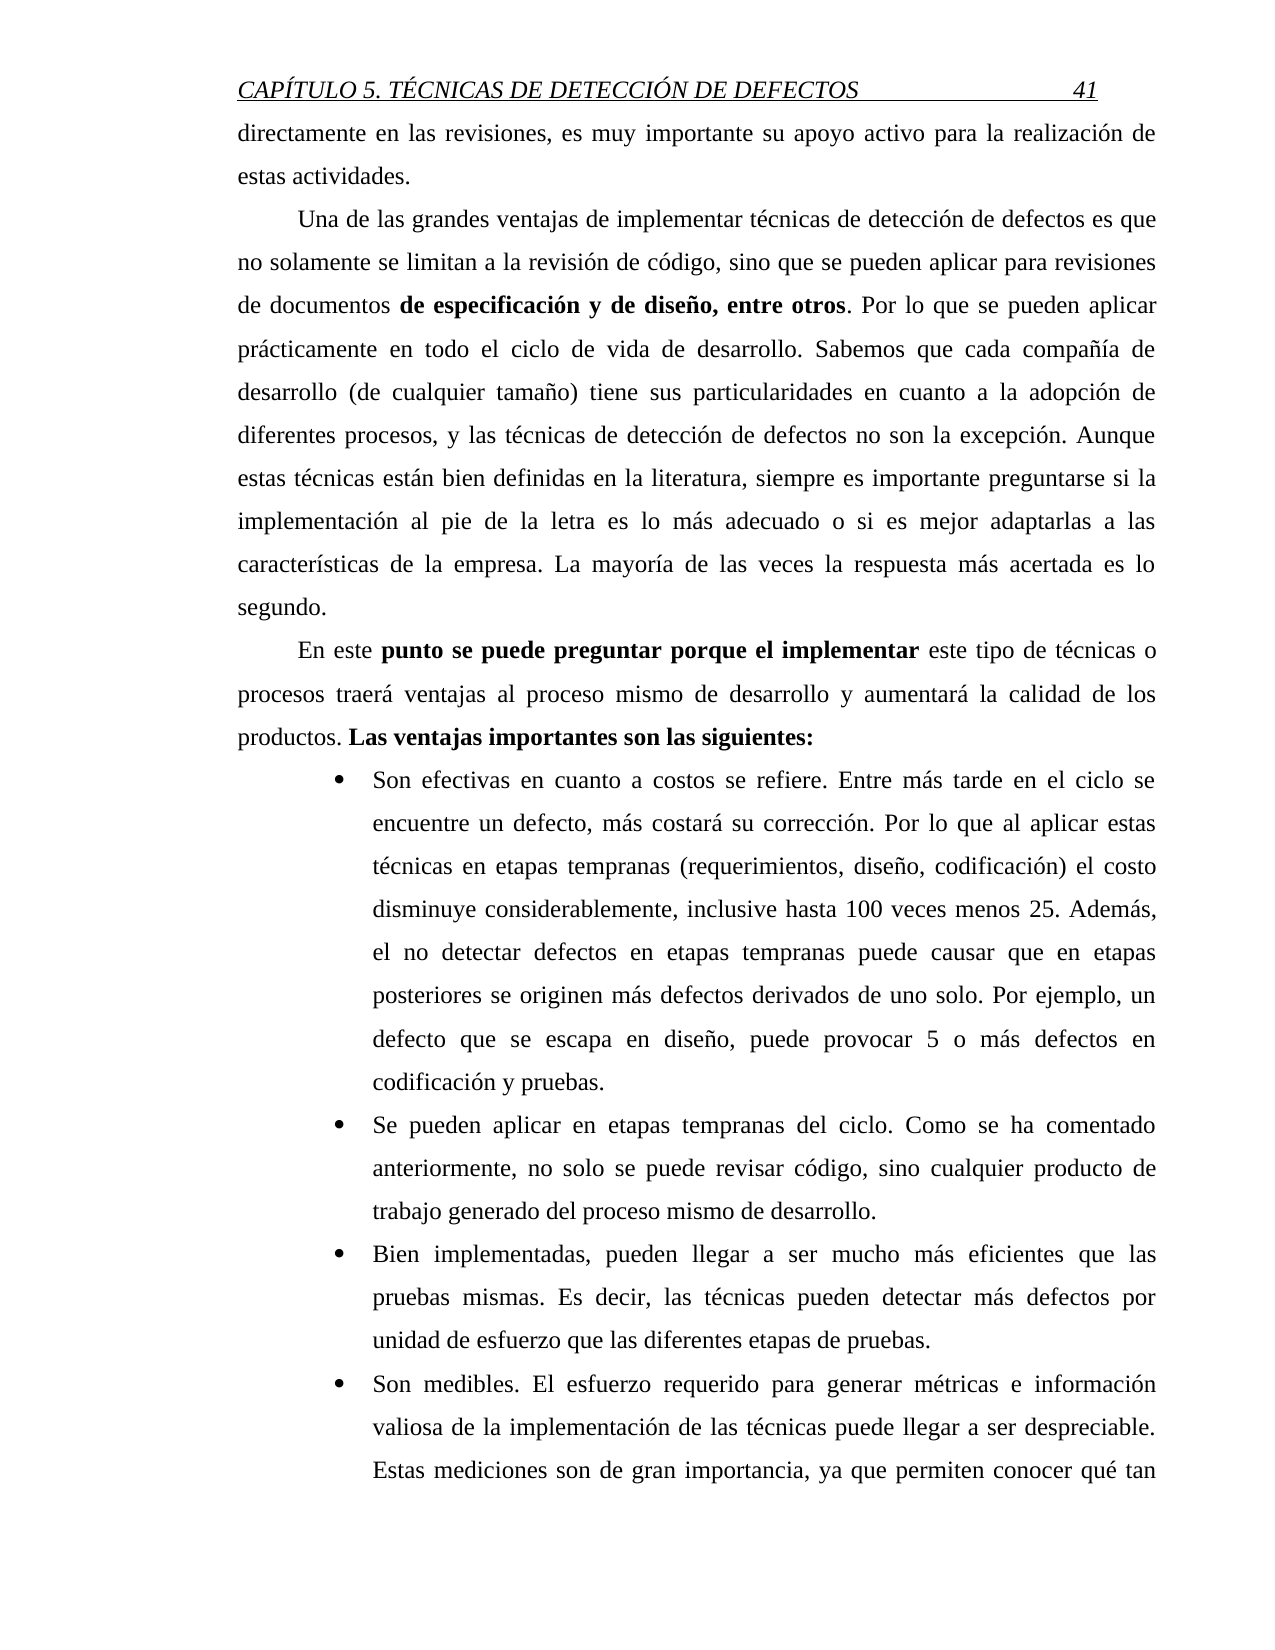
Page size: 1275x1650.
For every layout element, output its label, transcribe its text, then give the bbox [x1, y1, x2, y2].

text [237, 118, 1157, 190]
list Son efectivas en cuanto a costos se refiere. Entre más tarde en el ciclo se encuentre un defecto, más costará su corrección. Por lo que al aplicar estas técnicas en etapas tempranas (requerimientos, diseño, codificación) el costo disminuye considerablemente, inclusive hasta 100 veces menos . Además, el no detectar defectos en etapas tempranas puede causar que en etapas posteriores se originen más defectos derivados de uno solo. Por ejemplo, un defecto que se escapa en diseño, puede provocar 5 o más defectos en codificación y pruebas. [335, 765, 1157, 1096]
list Bien implementadas, pueden llegar a ser mucho más eficientes que las pruebas mismas. Es decir, las técnicas pueden detectar más defectos por unidad de esfuerzo que las diferentes etapas de pruebas. [335, 1239, 1157, 1354]
text En este punto se puede preguntar porque el implementar este tipo de técnicas o procesos traerá ventajas al proceso mismo de desarrollo y aumentará la calidad de los productos. Las ventajas importantes son las siguientes: [237, 636, 1157, 751]
text Una de las grandes ventajas de implementar técnicas de detección de defectos es que no solamente se limitan a la revisión de código, sino que se pueden aplicar para revisiones de documentos de especificación y de diseño, entre otros. Por lo que se pueden aplicar prácticamente en todo el ciclo de vida de desarrollo. Sabemos que cada compañía de desarrollo (de cualquier tamaño) tiene sus particularidades en cuanto a la adopción de diferentes procesos, y las técnicas de detección de defectos no son la excepción. Aunque estas técnicas están bien definidas en la literatura, siempre es importante preguntarse si la implementación al pie de la letra es lo más adecuado o si es mejor adaptarlas a las características de la empresa. La mayoría de las veces la respuesta más acertada es lo segundo. [237, 204, 1157, 621]
list Se pueden aplicar en etapas tempranas del ciclo. Como se ha comentado anteriormente, no solo se puede revisar código, sino cualquier producto de trabajo generado del proceso mismo de desarrollo. [335, 1110, 1157, 1225]
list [335, 1369, 1157, 1484]
